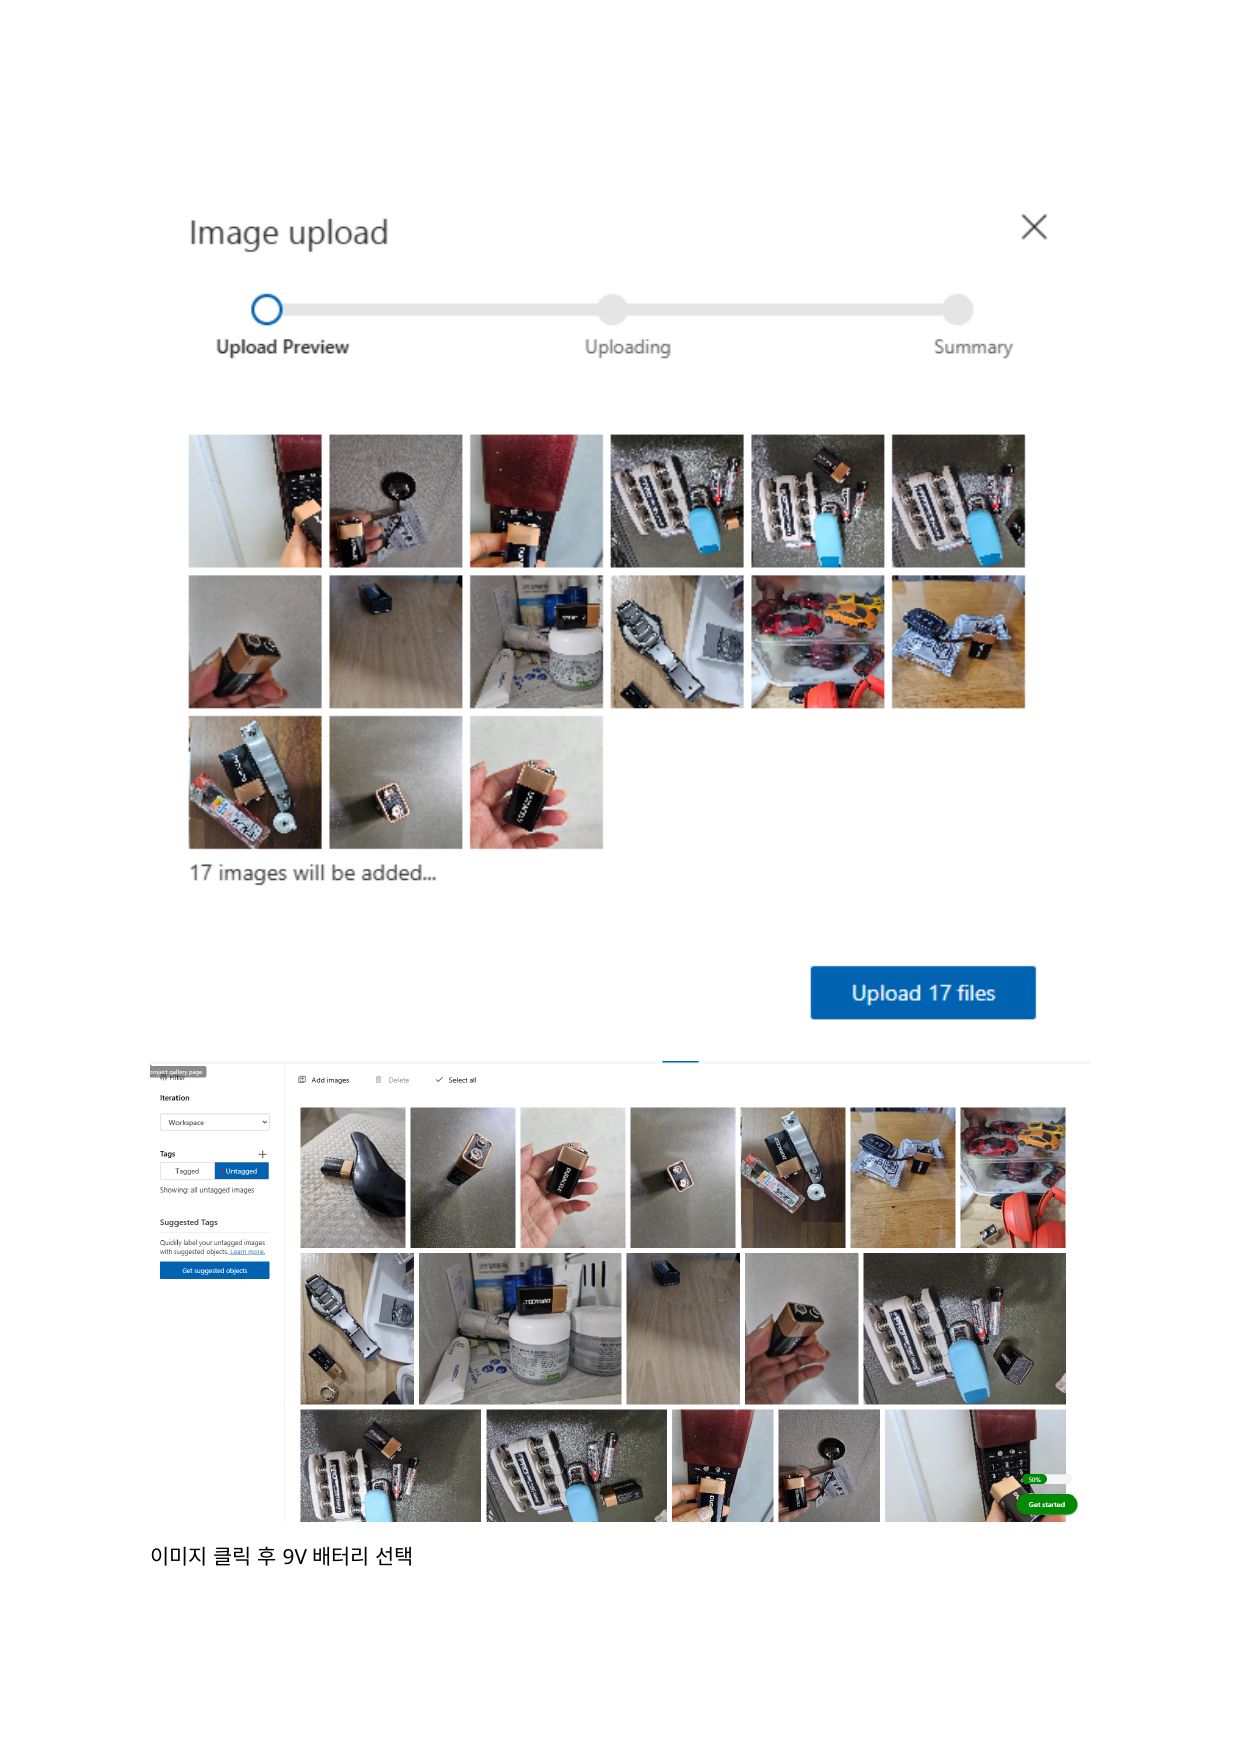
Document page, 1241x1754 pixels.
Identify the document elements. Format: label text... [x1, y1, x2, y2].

picture [150, 177, 1069, 1043]
picture [150, 1061, 1091, 1522]
text 이미지 클릭 후 9V 배터리 선택 [150, 1541, 1090, 1571]
